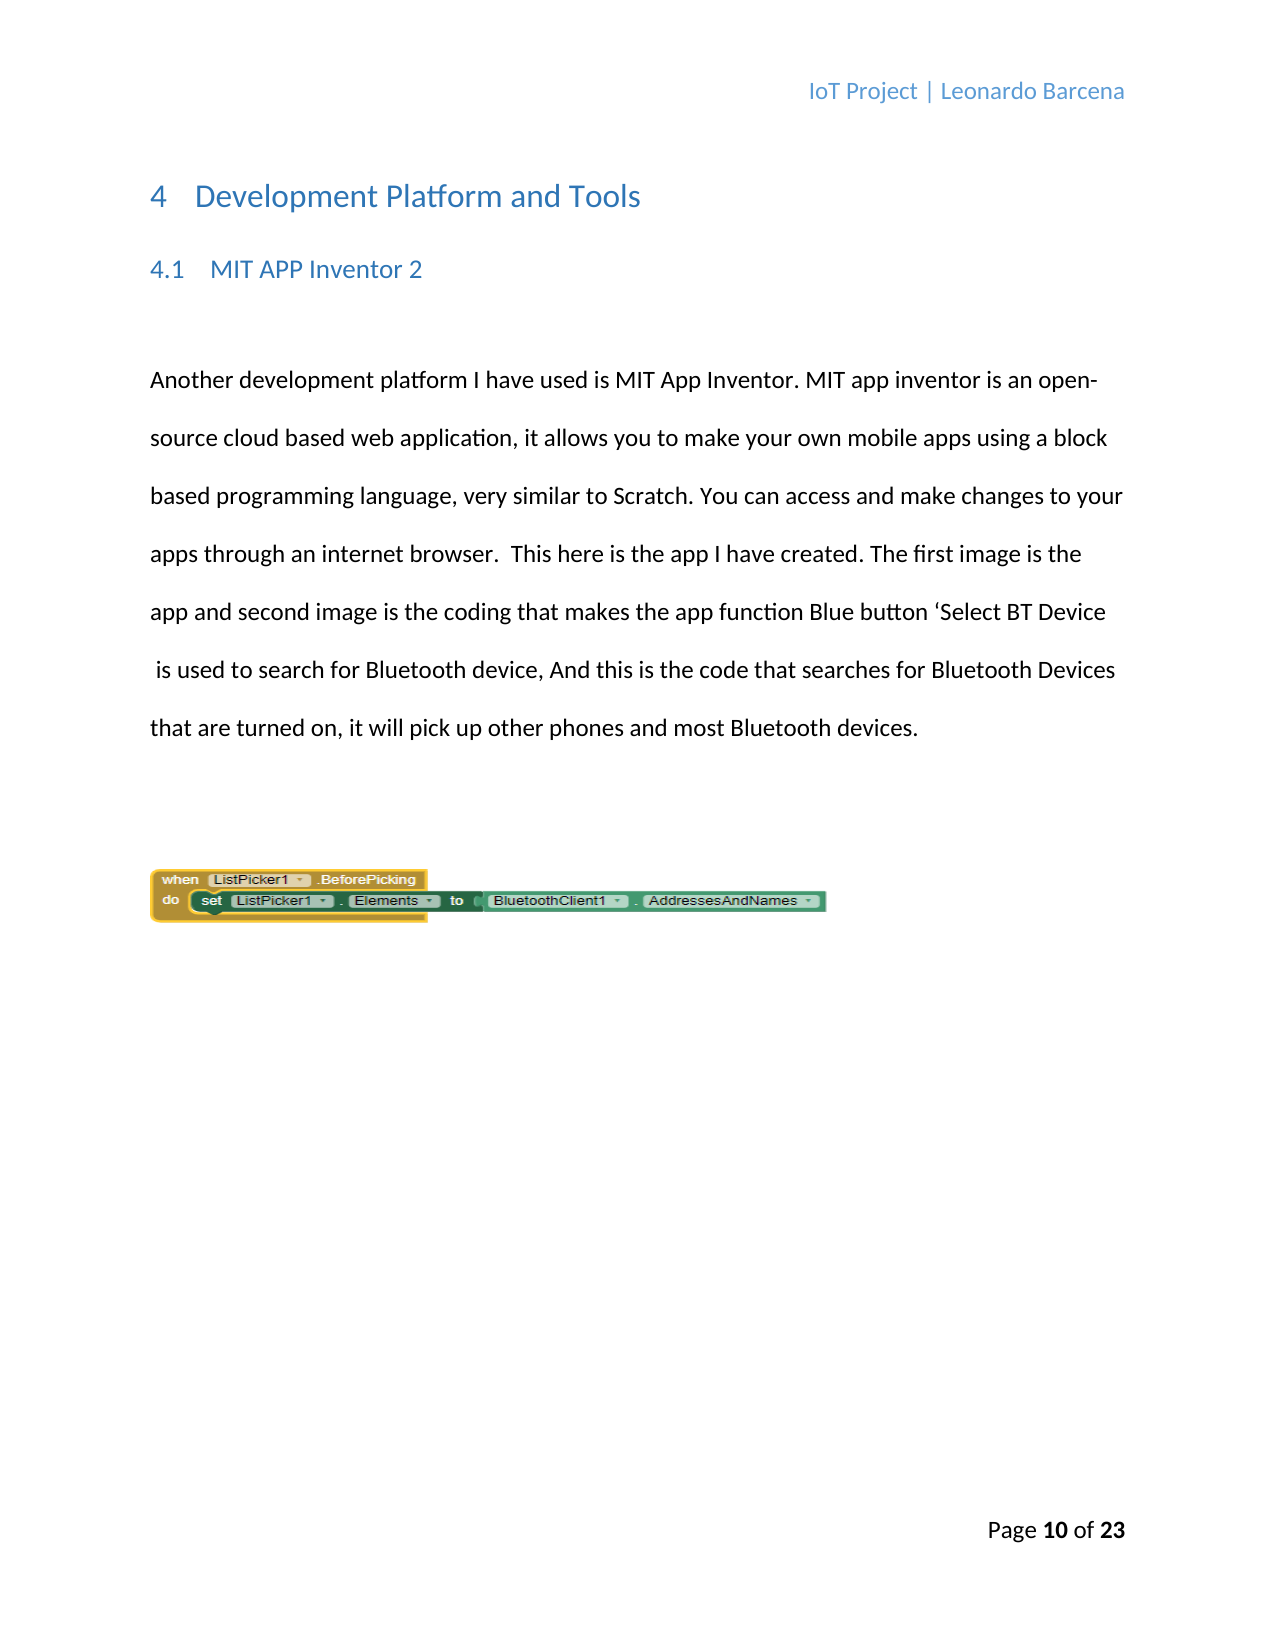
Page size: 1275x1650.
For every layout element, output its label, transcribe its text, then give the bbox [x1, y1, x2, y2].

text that are turned on, it will pick up other phones and most Bluetooth devices. [150, 712, 1125, 743]
text app and second image is the coding that makes the app function Blue button ‘Select BT Device [150, 596, 1125, 627]
picture [150, 869, 828, 924]
subtitle Development Platform and Tools [150, 175, 1125, 216]
text based programming language, very similar to Scratch. You can access and make changes to your [150, 480, 1125, 511]
text source cloud based web application, it allows you to make your own mobile apps using a block [150, 422, 1125, 453]
text Another development platform I have used is MIT App Inventor. MIT app inventor is an open- [150, 364, 1125, 395]
subtitle MIT APP Inventor 2 [150, 253, 1125, 286]
text is used to search for Bluetooth device, And this is the code that searches for Bluetooth Devices [150, 654, 1125, 685]
text apps through an internet browser. This here is the app I have created. The first image is the [150, 538, 1125, 569]
